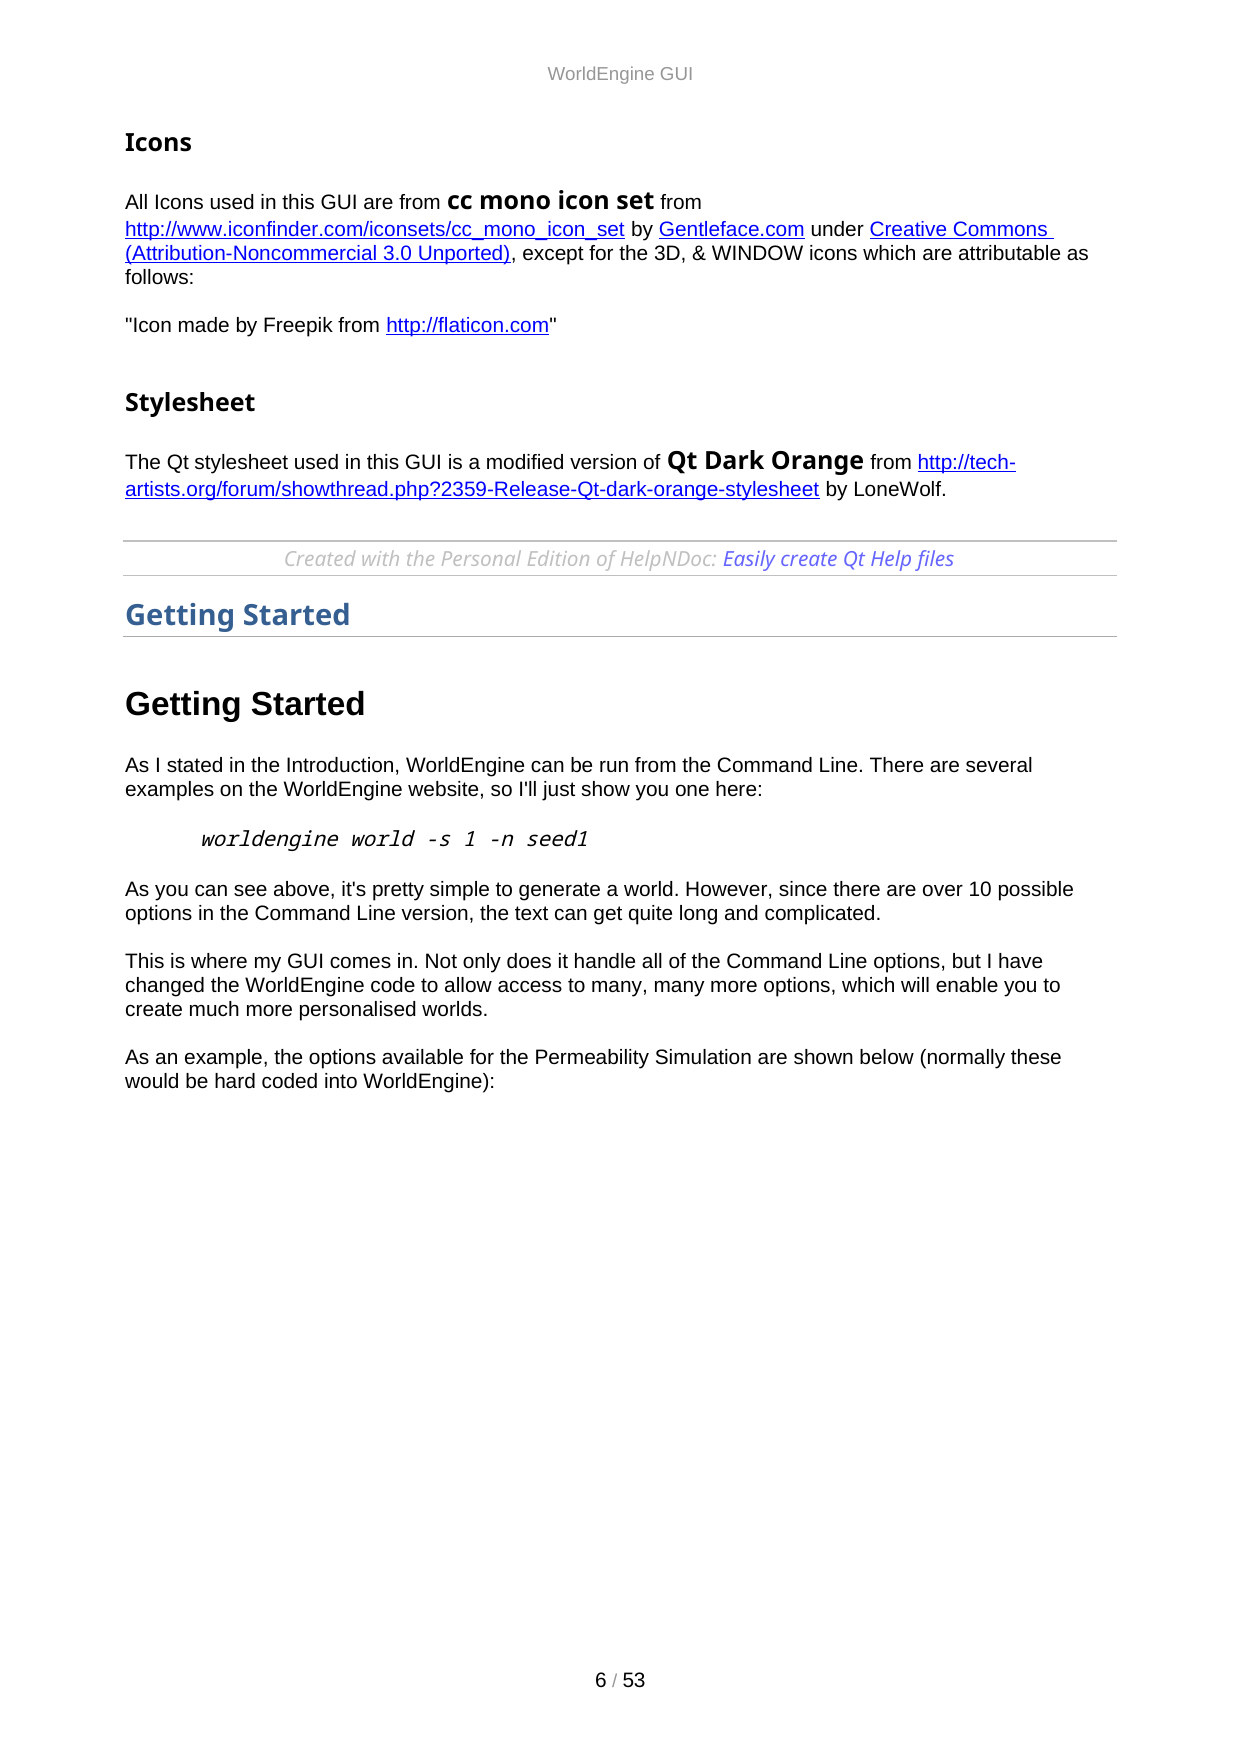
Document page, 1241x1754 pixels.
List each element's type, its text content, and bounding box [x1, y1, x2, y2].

subtitle Getting Started [125, 684, 1115, 722]
text As an example, the options available for the Permeability Simulation are shown below (normally these would be hard coded into WorldEngine): [125, 1045, 1115, 1093]
text The Qt stylesheet used in this GUI is a modified version of Qt Dark Orange from http://tech-artists.org/forum/showthread.php?2359-Release-Qt-dark-orange-stylesheet by LoneWolf. [125, 443, 1115, 501]
text Icons [125, 125, 1115, 159]
text "Icon made by Freepik from http://flaticon.com" [125, 313, 1115, 337]
text worldengine world -s 1 -n seed1 [125, 824, 1115, 853]
text Created with the Personal Edition of HelpNDoc: Easily create Qt Help files [123, 542, 1117, 575]
text As you can see above, it's pretty simple to generate a world. However, since there are over 10 possible options in the Command Line version, the text can get quite long and complicated. [125, 877, 1115, 925]
text Getting Started [123, 592, 1117, 636]
text This is where my GUI comes in. Not only does it handle all of the Command Line options, but I have changed the WorldEngine code to allow access to many, many more options, which will enable you to create much more personalised worlds. [125, 949, 1115, 1021]
text Stylesheet [125, 385, 1115, 419]
text As I stated in the Introduction, WorldEngine can be run from the Command Line. There are several examples on the WorldEngine website, so I'll just show you one here: [125, 753, 1115, 801]
text All Icons used in this GUI are from cc mono icon set from http://www.iconfinder.com/iconsets/cc_mono_icon_set by Gentleface.com under Creative Commons (Attribution-Noncommercial 3.0 Unported), except for the 3D, & WINDOW icons which are attributable as follows: [125, 183, 1115, 289]
